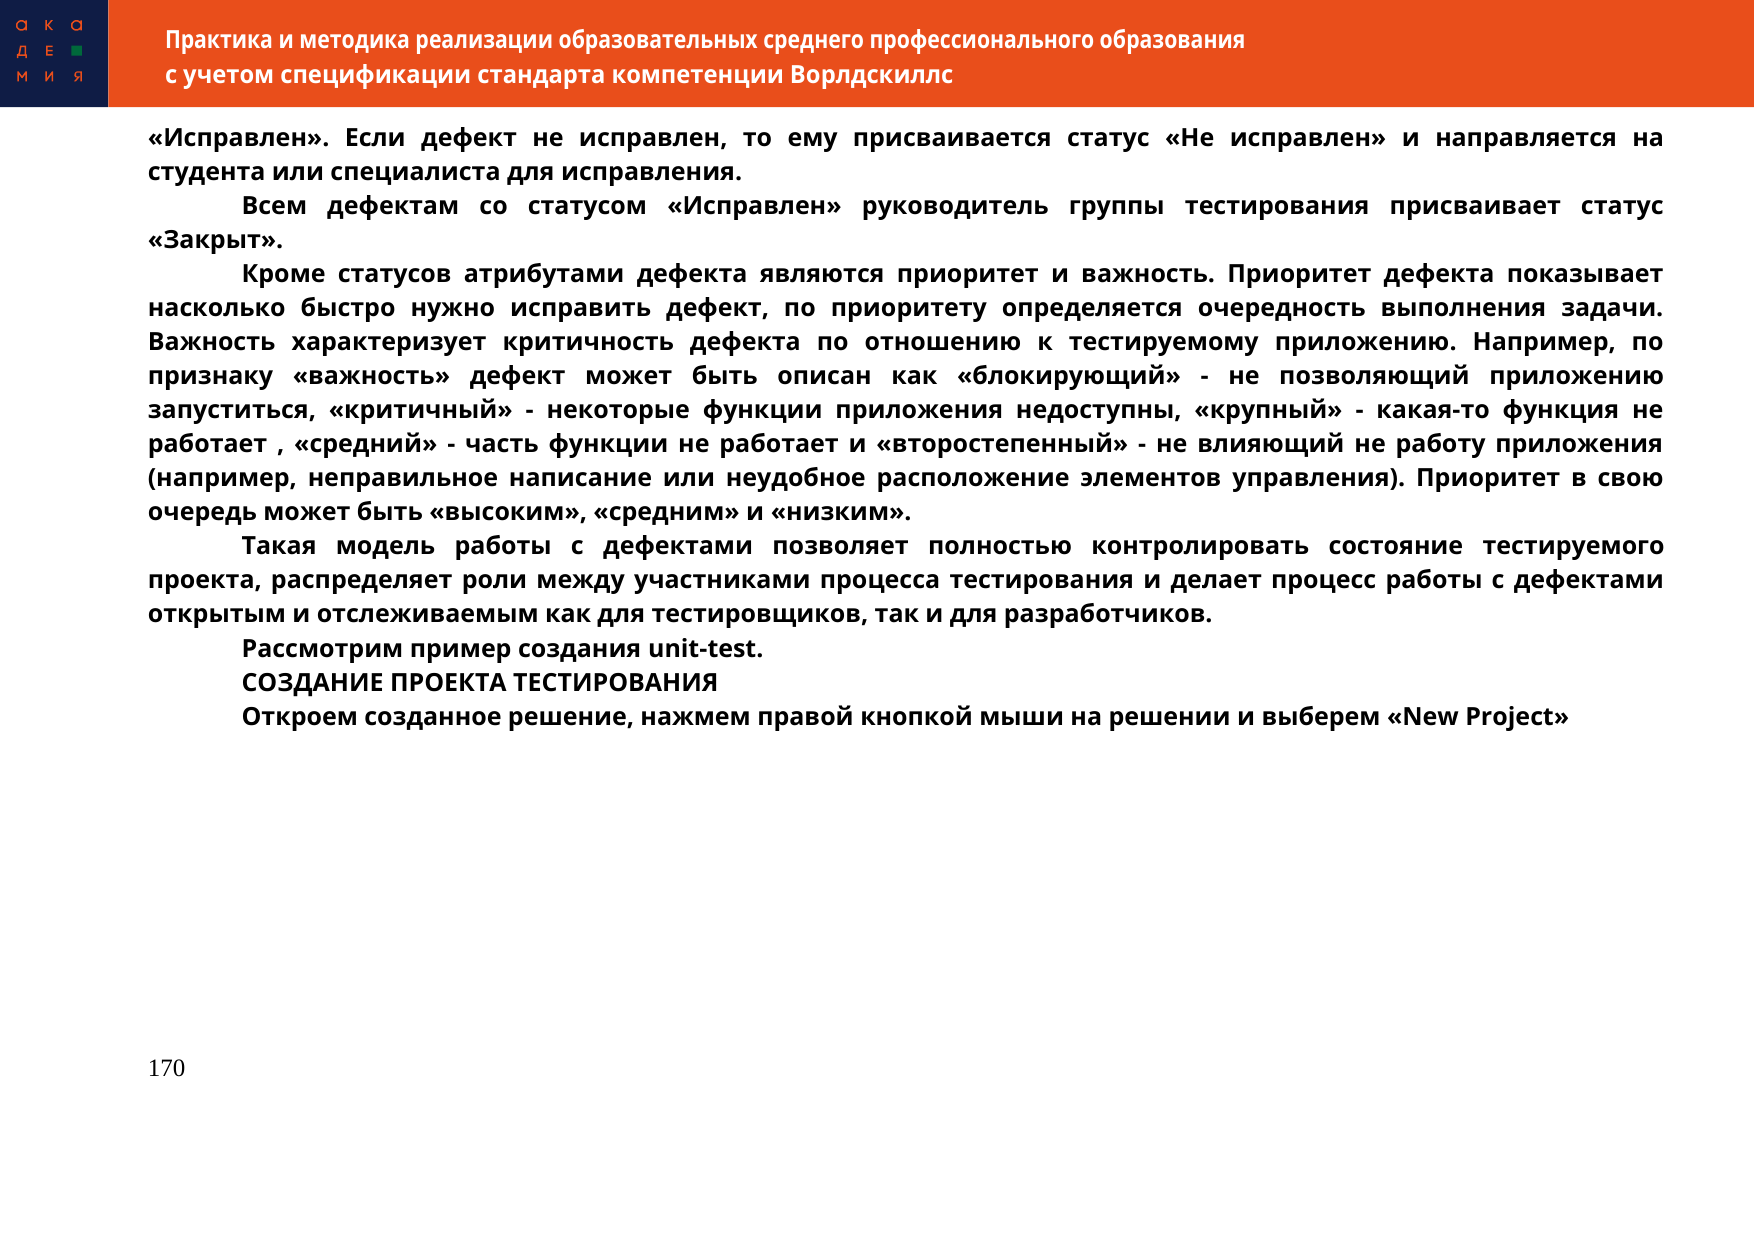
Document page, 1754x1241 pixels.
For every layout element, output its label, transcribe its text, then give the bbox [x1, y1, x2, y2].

text Откроем созданное решение, нажмем правой кнопкой мыши на решении и выберем «New Project» [148, 698, 1665, 732]
text СОЗДАНИЕ ПРОЕКТА ТЕСТИРОВАНИЯ [148, 664, 1665, 698]
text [148, 119, 1665, 187]
text Всем дефектам со статусом «Исправлен» руководитель группы тестирования присваивает статус «Закрыт». [148, 187, 1665, 256]
text Кроме статусов атрибутами дефекта являются приоритет и важность. Приоритет дефекта показывает насколько быстро нужно исправить дефект, по приоритету определяется очередность выполнения задачи. Важность характеризует критичность дефекта по отношению к тестируемому приложению. Например, по признаку «важность» дефект может быть описан как «блокирующий» - не позволяющий приложению запуститься, «критичный» - некоторые функции приложения недоступны, «крупный» - какая-то функция не работает , «средний» - часть функции не работает и «второстепенный» - не влияющий не работу приложения (например, неправильное написание или неудобное расположение элементов управления). Приоритет в свою очередь может быть «высоким», «средним» и «низким». [148, 256, 1665, 528]
text Такая модель работы с дефектами позволяет полностью контролировать состояние тестируемого проекта, распределяет роли между участниками процесса тестирования и делает процесс работы с дефектами открытым и отслеживаемым как для тестировщиков, так и для разработчиков. [148, 528, 1665, 630]
text Рассмотрим пример создания unit-test. [148, 630, 1665, 664]
